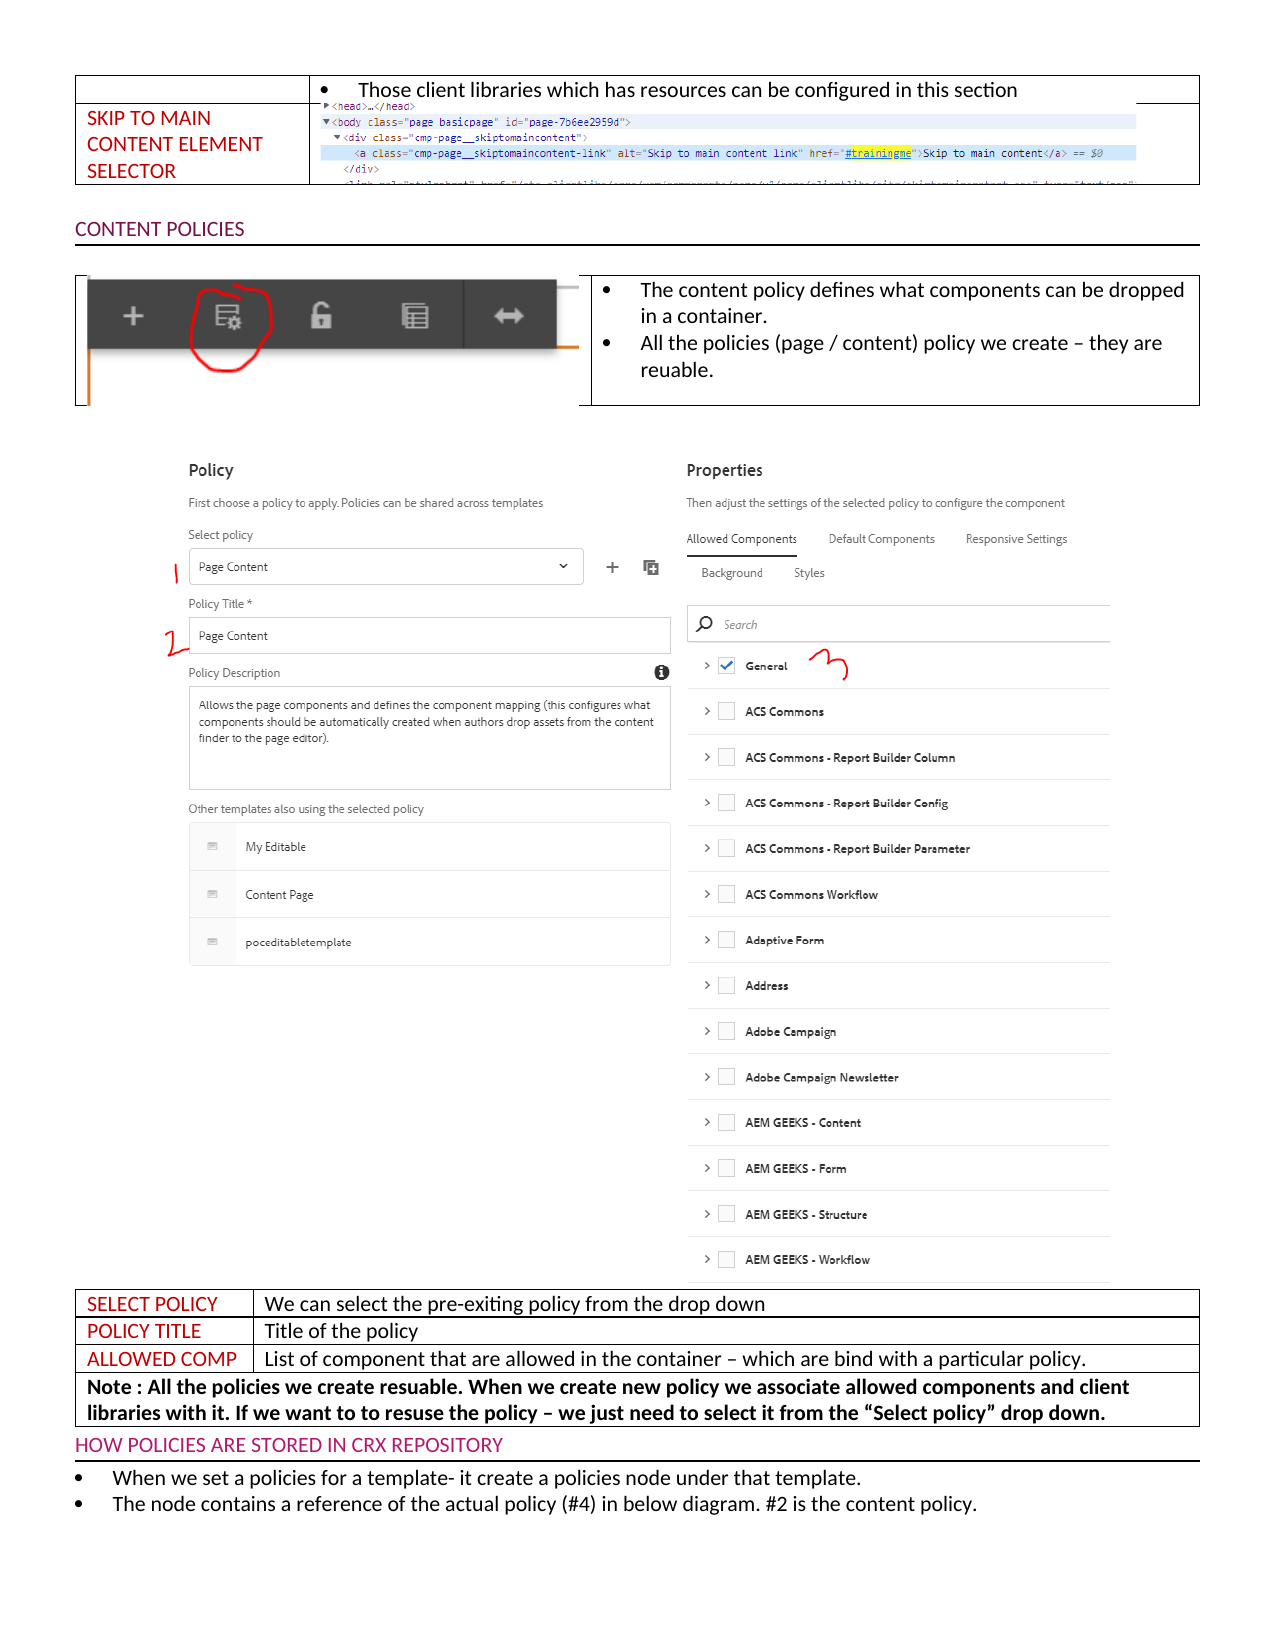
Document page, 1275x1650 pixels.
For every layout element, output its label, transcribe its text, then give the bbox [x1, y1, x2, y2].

table_header [579, 276, 591, 405]
picture [165, 459, 1111, 1289]
table_cell SKIP TO MAIN CONTENT ELEMENT SELECTOR [76, 104, 309, 184]
table_cell [1137, 104, 1199, 184]
table_cell Title of the policy [254, 1318, 1199, 1344]
subtitle CONTENT POLICIES [75, 216, 1200, 244]
table_cell List of component that are allowed in the container – which are bind with a particular policy. [254, 1345, 1199, 1372]
picture [320, 103, 1137, 184]
table_cell Note : All the policies we create resuable. When we create new policy we associate allowed components and client libraries with it. If we want to to resuse the policy – we just need to select it from the “Select policy” drop down. [76, 1373, 1199, 1426]
list When we set a policies for a template- it create a policies node under that template. [75, 1464, 1200, 1490]
table_header We can select the pre-exiting policy from the drop down [254, 1290, 1199, 1316]
table_header The content policy defines what components can be dropped in a container. All the policies (page / content) policy we create – they are reuable. [592, 276, 1199, 405]
list The node contains a reference of the actual policy (#4) in below diagram. #2 is the content policy. [75, 1490, 1200, 1517]
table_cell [76, 76, 309, 103]
picture [86, 275, 579, 406]
table_header [76, 276, 86, 405]
table_cell ALLOWED COMP [76, 1345, 253, 1372]
table_cell [310, 104, 320, 184]
table_header SELECT POLICY [76, 1290, 253, 1316]
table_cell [310, 76, 1199, 103]
table_cell POLICY TITLE [76, 1318, 253, 1344]
subtitle HOW POLICIES ARE STORED IN CRX REPOSITORY [75, 1431, 1200, 1460]
